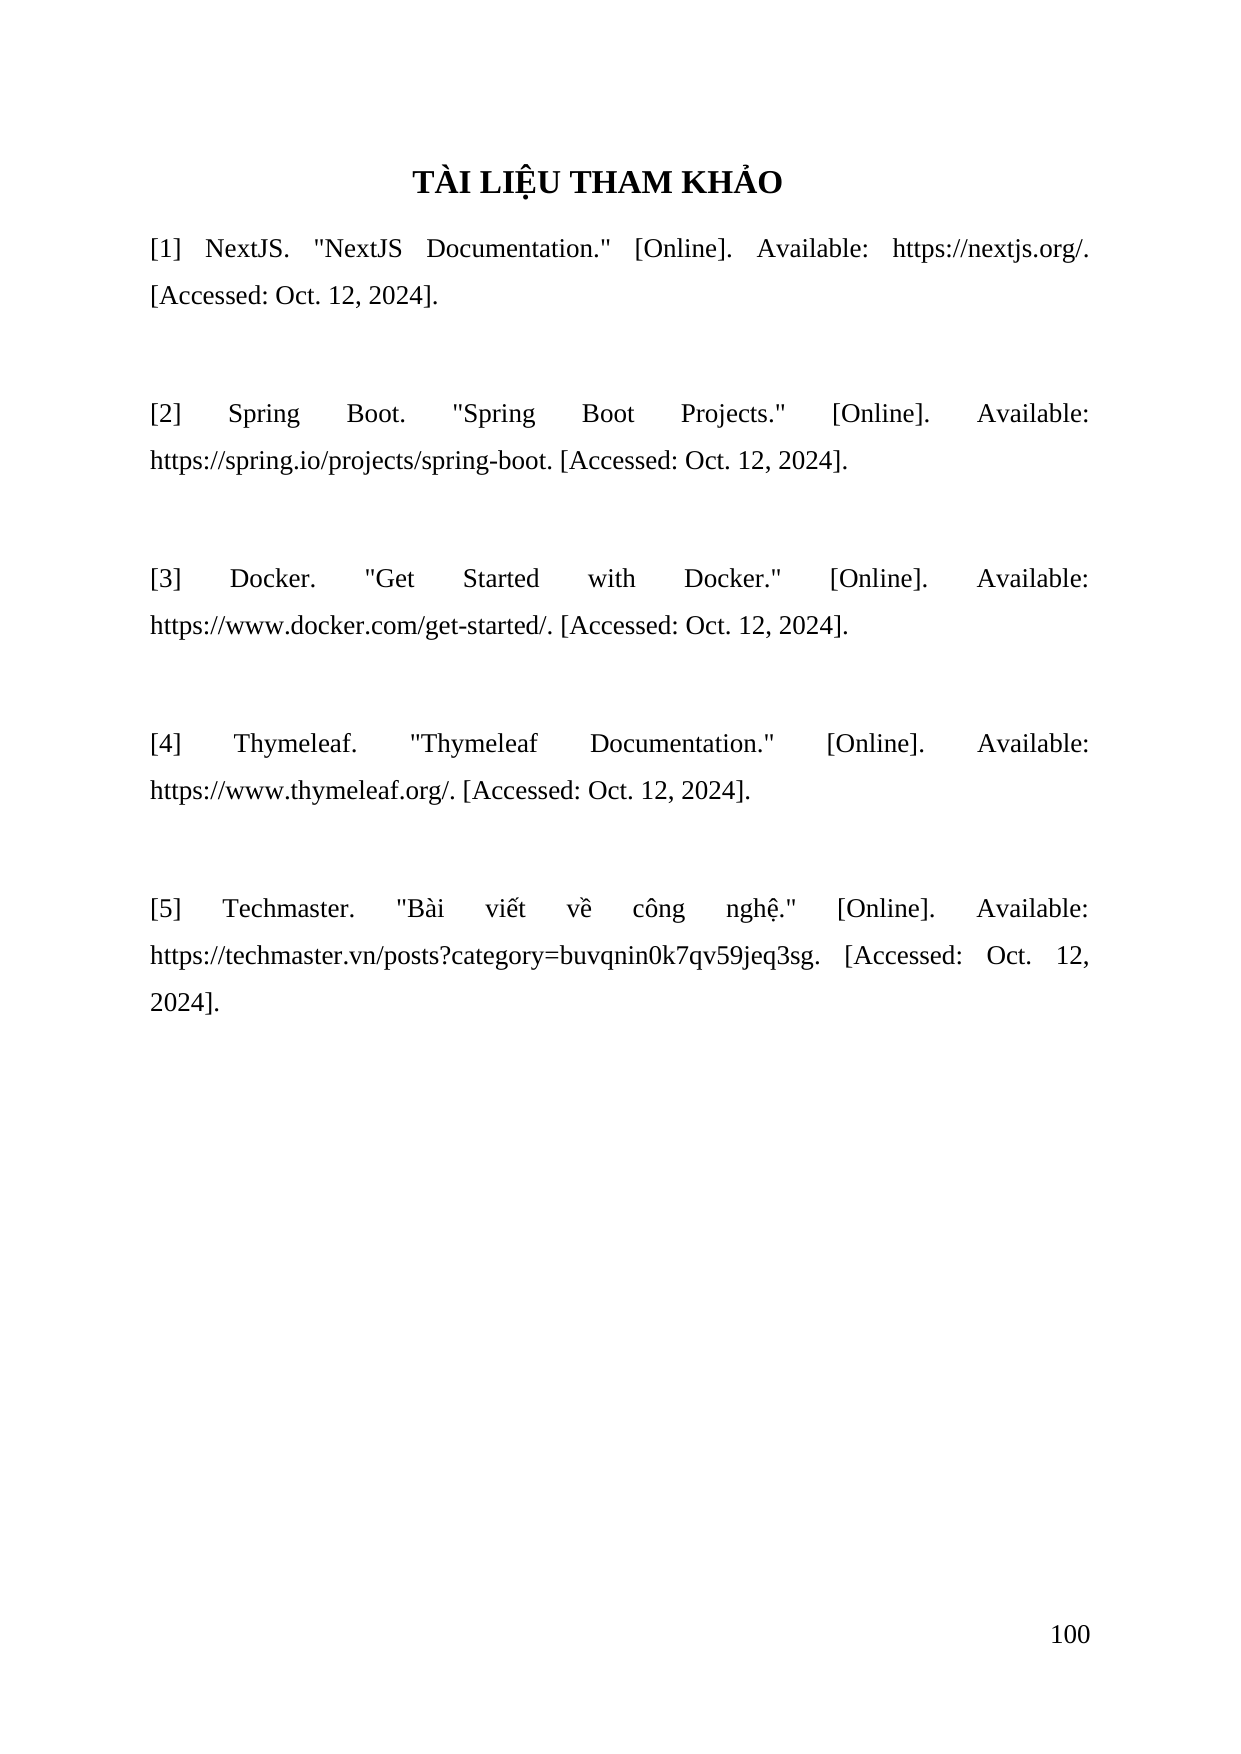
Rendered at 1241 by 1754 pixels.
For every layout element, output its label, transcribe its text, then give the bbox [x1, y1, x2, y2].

text [2] Spring Boot. "Spring Boot Projects." [Online]. Available: https://spring.io/projects/spring-boot. [Accessed: Oct. 12, 2024]. [150, 397, 1090, 475]
text [4] Thymeleaf. "Thymeleaf Documentation." [Online]. Available: https://www.thymeleaf.org/. [Accessed: Oct. 12, 2024]. [150, 727, 1090, 805]
text [5] Techmaster. "Bài viết về công nghệ." [Online]. Available: https://techmaster.vn/posts?category=buvqnin0k7qv59jeq3sg. [Accessed: Oct. 12, 2024]. [150, 892, 1090, 1017]
text [3] Docker. "Get Started with Docker." [Online]. Available: https://www.docker.com/get-started/. [Accessed: Oct. 12, 2024]. [150, 562, 1090, 640]
text TÀI LIỆU THAM KHẢO [56, 162, 1139, 201]
text [1] NextJS. "NextJS Documentation." [Online]. Available: https://nextjs.org/. [Accessed: Oct. 12, 2024]. [150, 232, 1090, 310]
